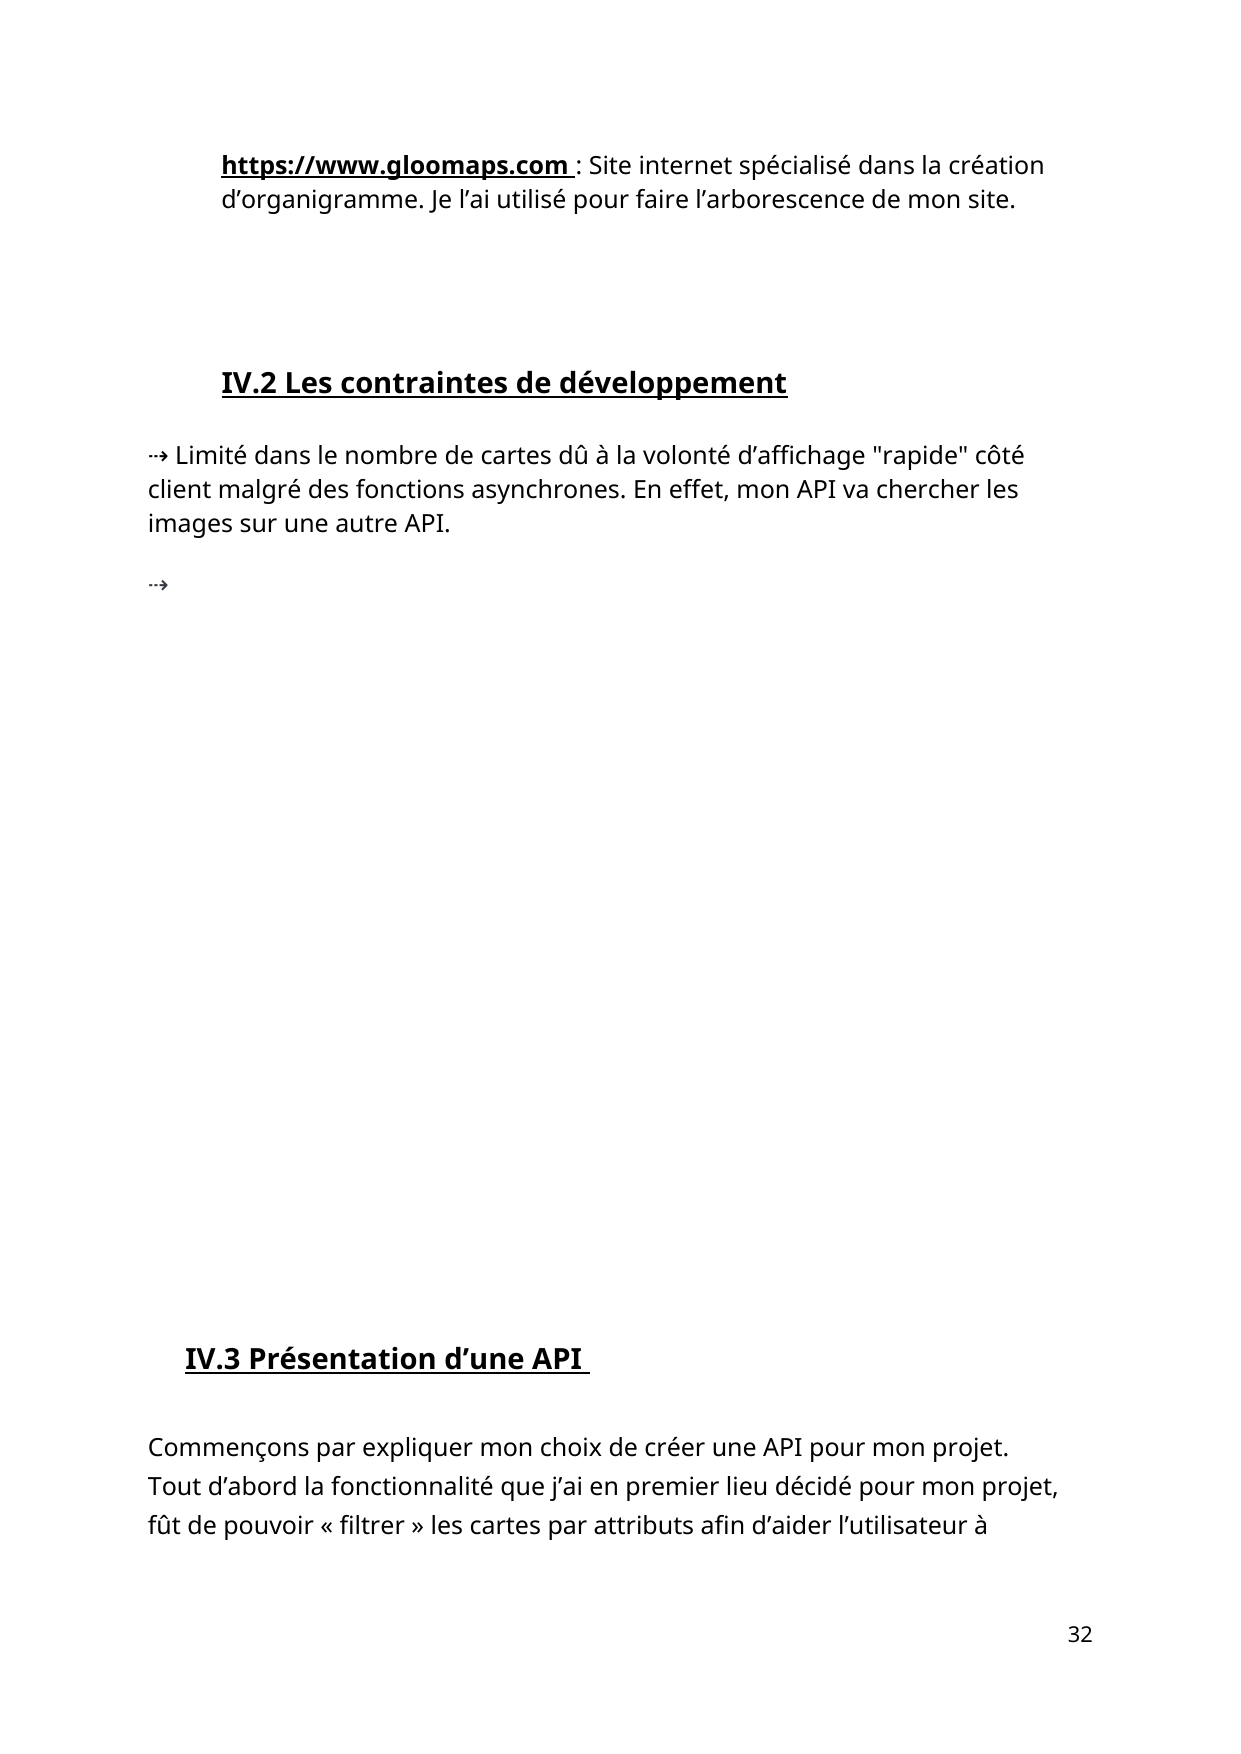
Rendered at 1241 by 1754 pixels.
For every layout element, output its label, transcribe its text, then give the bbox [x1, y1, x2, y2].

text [148, 1468, 1093, 1542]
text ⇢ [148, 569, 1093, 599]
text IV.2 Les contraintes de développement [148, 363, 1093, 402]
text ⇢ Limité dans le nombre de cartes dû à la volonté d’affichage "rapide" côté client malgré des fonctions asynchrones. En effet, mon API va chercher les images sur une autre API. [148, 438, 1093, 540]
text IV.3 Présentation d’une API [148, 1338, 1093, 1378]
text Commençons par expliquer mon choix de créer une API pour mon projet. [148, 1429, 1093, 1463]
text https://www.gloomaps.com : Site internet spécialisé dans la création d’organigramme. Je l’ai utilisé pour faire l’arborescence de mon site. [221, 148, 1093, 216]
